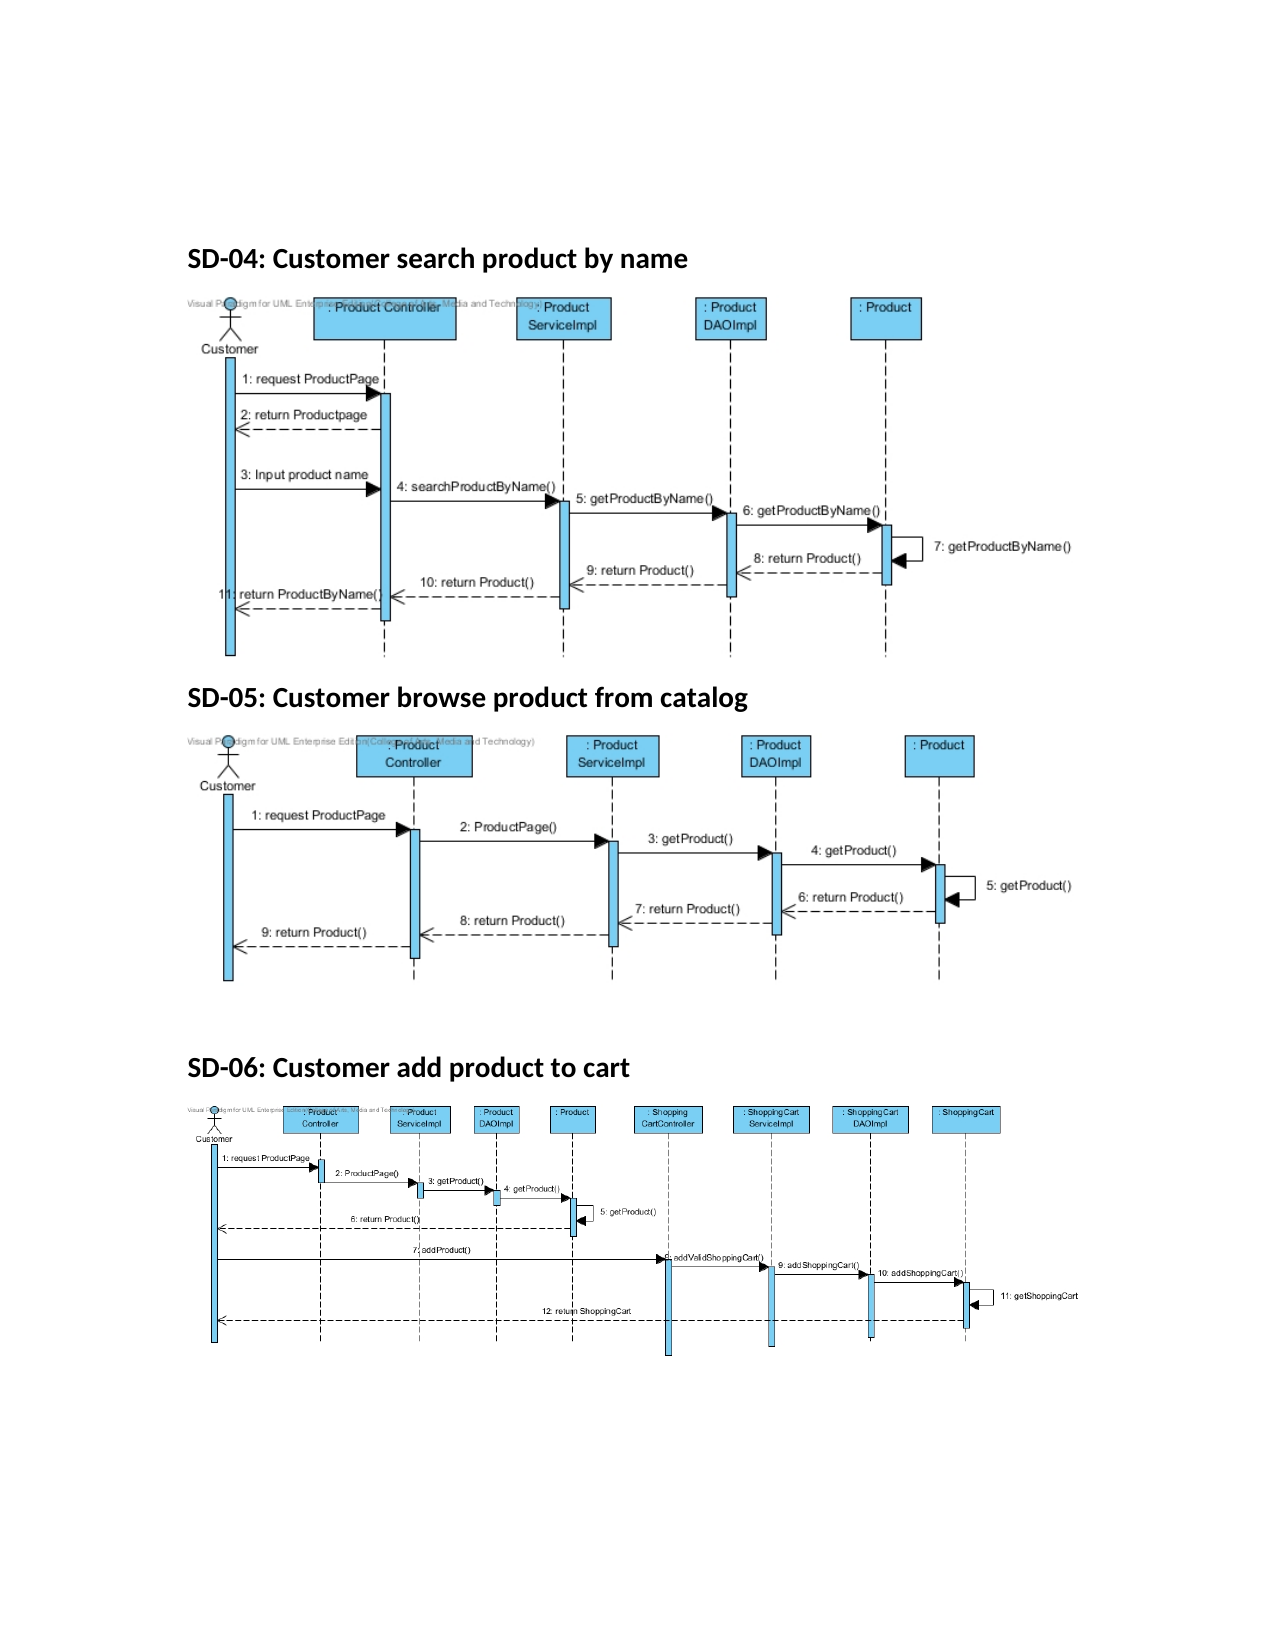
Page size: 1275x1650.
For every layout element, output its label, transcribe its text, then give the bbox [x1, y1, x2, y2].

picture [187, 1104, 1088, 1358]
text SD-06: Customer add product to cart [187, 1049, 1087, 1085]
text SD-05: Customer browse product from catalog [187, 679, 1087, 714]
picture [187, 295, 1088, 661]
picture [187, 733, 1088, 986]
text SD-04: Customer search product by name [187, 240, 1087, 276]
